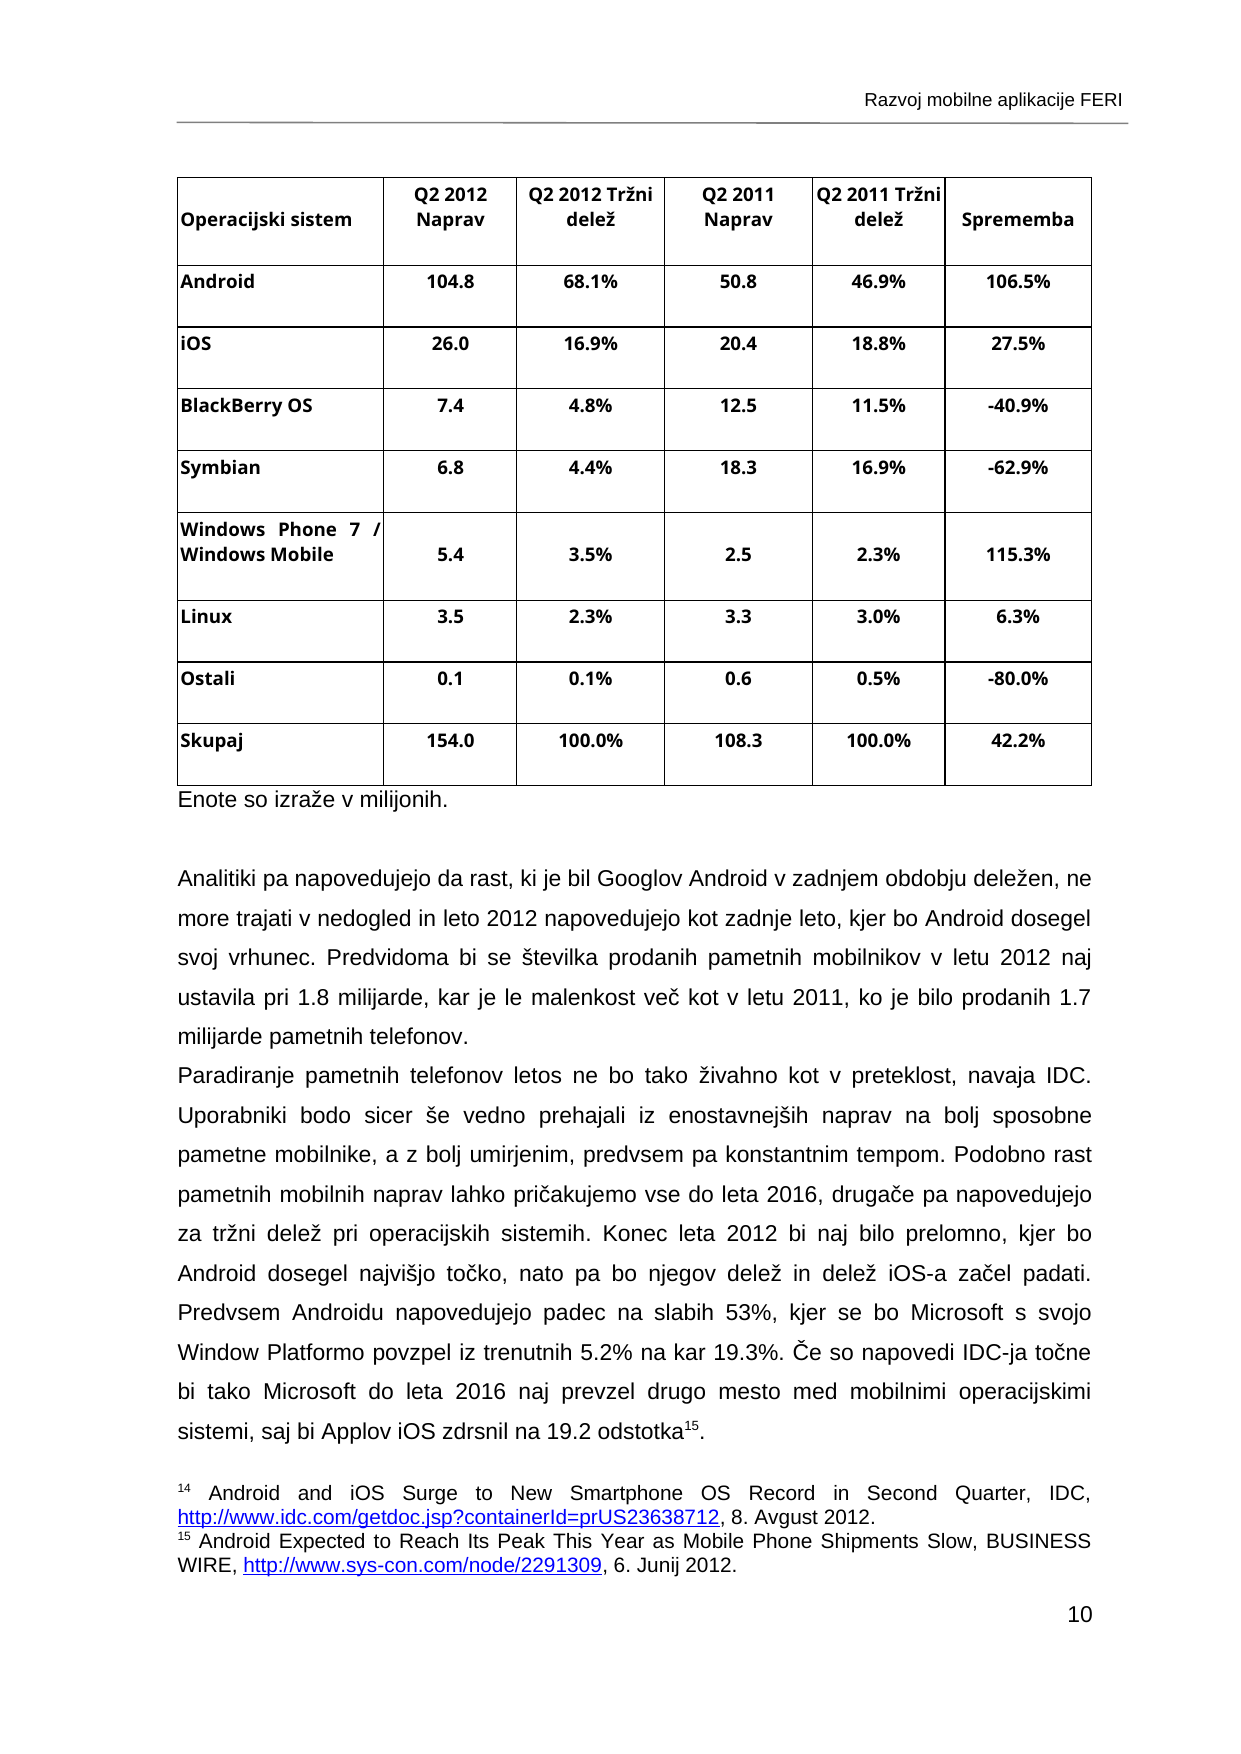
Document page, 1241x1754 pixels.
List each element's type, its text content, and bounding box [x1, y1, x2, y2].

table_header Operacijski sistem [178, 178, 383, 264]
table_header Q2 2011 Tržni delež [813, 178, 944, 264]
table_cell 3.5 [384, 601, 516, 661]
table_cell 2.3% [517, 601, 664, 661]
table_cell 3.0% [813, 601, 944, 661]
table_cell 42.2% [946, 724, 1091, 785]
table_cell iOS [178, 328, 383, 388]
table_cell 18.3 [665, 451, 812, 512]
table_cell Ostali [178, 663, 383, 723]
table_cell 12.5 [665, 389, 812, 450]
table_header Sprememba [946, 178, 1091, 264]
table_cell -62.9% [946, 451, 1091, 512]
table_cell 0.5% [813, 663, 944, 723]
table_cell 50.8 [665, 266, 812, 326]
table_cell 68.1% [517, 266, 664, 326]
table_cell 18.8% [813, 328, 944, 388]
table_cell BlackBerry OS [178, 389, 383, 450]
table_cell 3.3 [665, 601, 812, 661]
table_header Q2 2012 Tržni delež [517, 178, 664, 264]
text Analitiki pa napovedujejo da rast, ki je bil Googlov Android v zadnjem obdobju deležen, ne more trajati v nedogled in leto 2012 napovedujejo kot zadnje leto, kjer bo Android dosegel svoj vrhunec. Predvidoma bi se številka prodanih pametnih mobilnikov v letu 2012 naj ustavila pri 1.8 milijarde, kar je le malenkost več kot v letu 2011, ko je bilo prodanih 1.7 milijarde pametnih telefonov. [177, 865, 1092, 1049]
table_cell Windows Phone 7 / Windows Mobile [178, 513, 383, 599]
table_cell Linux [178, 601, 383, 661]
table_cell Skupaj [178, 724, 383, 785]
table_cell 0.6 [665, 663, 812, 723]
table_cell Symbian [178, 451, 383, 512]
table_cell 16.9% [813, 451, 944, 512]
table_cell 4.4% [517, 451, 664, 512]
table_cell 115.3% [946, 513, 1091, 599]
table_cell 46.9% [813, 266, 944, 326]
table_cell 11.5% [813, 389, 944, 450]
table_cell 26.0 [384, 328, 516, 388]
table_cell 100.0% [813, 724, 944, 785]
text Enote so izraže v milijonih. [177, 786, 1092, 812]
text Paradiranje pametnih telefonov letos ne bo tako živahno kot v preteklost, navaja IDC. Uporabniki bodo sicer še vedno prehajali iz enostavnejših naprav na bolj sposobne pametne mobilnike, a z bolj umirjenim, predvsem pa konstantnim tempom. Podobno rast pametnih mobilnih naprav lahko pričakujemo vse do leta 2016, drugače pa napovedujejo za tržni delež pri operacijskih sistemih. Konec leta 2012 bi naj bilo prelomno, kjer bo Android dosegel najvišjo točko, nato pa bo njegov delež in delež iOS-a začel padati. Predvsem Androidu napovedujejo padec na slabih 53%, kjer se bo Microsoft s svojo Window Platformo povzpel iz trenutnih 5.2% na kar 19.3%. Če so napovedi IDC-ja točne bi tako Microsoft do leta 2016 naj prevzel drugo mesto med mobilnimi operacijskimi sistemi, saj bi Applov iOS zdrsnil na 19.2 odstotka. [177, 1062, 1092, 1444]
table_cell 100.0% [517, 724, 664, 785]
table_cell 6.3% [946, 601, 1091, 661]
table_cell 6.8 [384, 451, 516, 512]
table_cell Android [178, 266, 383, 326]
table_cell 3.5% [517, 513, 664, 599]
table_cell 5.4 [384, 513, 516, 599]
table_cell 16.9% [517, 328, 664, 388]
table_header Q2 2012 Naprav [384, 178, 516, 264]
table_header Q2 2011 Naprav [665, 178, 812, 264]
table_cell 106.5% [946, 266, 1091, 326]
table_cell 20.4 [665, 328, 812, 388]
table_cell -40.9% [946, 389, 1091, 450]
table_cell 0.1 [384, 663, 516, 723]
table_cell 108.3 [665, 724, 812, 785]
table_cell 0.1% [517, 663, 664, 723]
table_cell 2.3% [813, 513, 944, 599]
table_cell 27.5% [946, 328, 1091, 388]
table_cell 104.8 [384, 266, 516, 326]
table_cell 7.4 [384, 389, 516, 450]
table_cell -80.0% [946, 663, 1091, 723]
table_cell 2.5 [665, 513, 812, 599]
table_cell 4.8% [517, 389, 664, 450]
table_cell 154.0 [384, 724, 516, 785]
